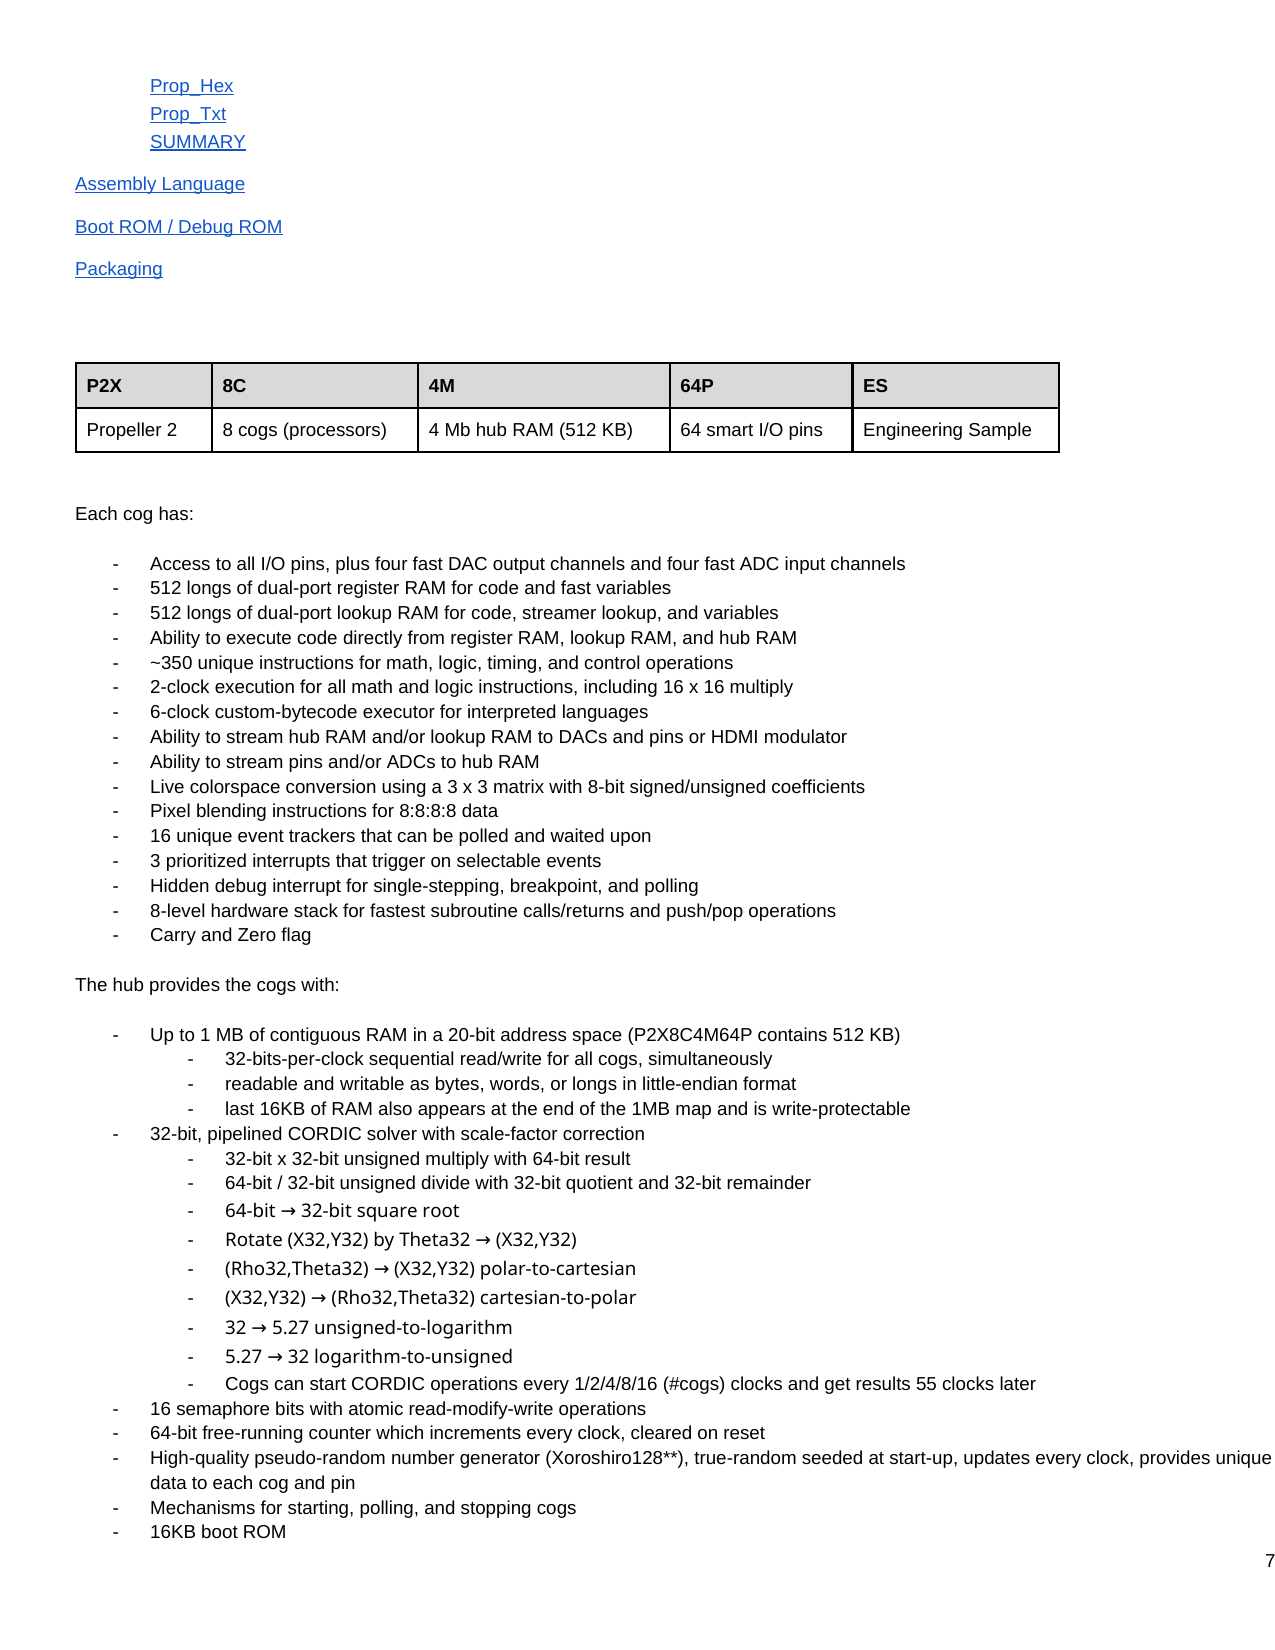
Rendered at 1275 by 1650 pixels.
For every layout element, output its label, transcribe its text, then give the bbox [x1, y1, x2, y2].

list 3 prioritized interrupts that trigger on selectable events [112, 850, 1275, 871]
list 16 unique event trackers that can be polled and waited upon [112, 825, 1275, 847]
list 16 semaphore bits with atomic read-modify-write operations [112, 1397, 1275, 1419]
list Ability to stream pins and/or ADCs to hub RAM [112, 751, 1275, 772]
list Hidden debug interrupt for single-stepping, breakpoint, and polling [112, 874, 1275, 896]
list 16KB boot ROM [112, 1521, 1275, 1543]
list High-quality pseudo-random number generator (Xoroshiro128**), true-random seeded at start-up, updates every clock, provides unique data to each cog and pin [112, 1447, 1275, 1493]
list 5.27 → 32 logarithm-to-unsigned [187, 1343, 1275, 1369]
table_header 8C [213, 364, 417, 407]
list 2-clock execution for all math and logic instructions, including 16 x 16 multiply [112, 676, 1275, 698]
list ~350 unique instructions for math, logic, timing, and control operations [112, 651, 1275, 673]
text The hub provides the cogs with: [75, 974, 1275, 995]
table_cell Propeller 2 [77, 409, 211, 451]
list (Rho32,Theta32) → (X32,Y32) polar-to-cartesian [187, 1255, 1275, 1281]
table_cell Engineering Sample [854, 409, 1058, 451]
list 32-bit x 32-bit unsigned multiply with 64-bit result [187, 1147, 1275, 1169]
list 6-clock custom-bytecode executor for interpreted languages [112, 701, 1275, 723]
list Access to all I/O pins, plus four fast DAC output channels and four fast ADC input channels [112, 552, 1275, 574]
list Ability to stream hub RAM and/or lookup RAM to DACs and pins or HDMI modulator [112, 726, 1275, 747]
list Mechanisms for starting, polling, and stopping cogs [112, 1496, 1275, 1518]
table_header ES [854, 364, 1058, 407]
list Rotate (X32,Y32) by Theta32 → (X32,Y32) [187, 1226, 1275, 1252]
list 64-bit free-running counter which increments every clock, cleared on reset [112, 1422, 1275, 1444]
list 512 longs of dual-port lookup RAM for code, streamer lookup, and variables [112, 602, 1275, 623]
list Carry and Zero flag [112, 924, 1275, 946]
table_cell 64 smart I/O pins [671, 409, 851, 451]
list Cogs can start CORDIC operations every 1/2/4/8/16 (#cogs) clocks and get results 55 clocks later [187, 1372, 1275, 1394]
list 32-bits-per-clock sequential read/write for all cogs, simultaneously [187, 1048, 1275, 1070]
list Ability to execute code directly from register RAM, lookup RAM, and hub RAM [112, 627, 1275, 648]
table_header 4M [419, 364, 669, 407]
list Up to 1 MB of contiguous RAM in a 20-bit address space (P2X8C4M64P contains 512 KB) [112, 1023, 1275, 1045]
text Each cog has: [75, 503, 1275, 524]
table_header P2X [77, 364, 211, 407]
list (X32,Y32) → (Rho32,Theta32) cartesian-to-polar [187, 1285, 1275, 1310]
list 64-bit / 32-bit unsigned divide with 32-bit quotient and 32-bit remainder [187, 1172, 1275, 1194]
list last 16KB of RAM also appears at the end of the 1MB map and is write-protectable [187, 1098, 1275, 1119]
table_cell 8 cogs (processors) [213, 409, 417, 451]
list Live colorspace conversion using a 3 x 3 matrix with 8-bit signed/unsigned coefficients [112, 775, 1275, 797]
list readable and writable as bytes, words, or longs in little-endian format [187, 1073, 1275, 1094]
table_header 64P [671, 364, 851, 407]
list 64-bit → 32-bit square root [187, 1197, 1275, 1222]
list 8-level hardware stack for fastest subroutine calls/returns and push/pop operations [112, 899, 1275, 921]
list Pixel blending instructions for 8:8:8:8 data [112, 800, 1275, 822]
list 32 → 5.27 unsigned-to-logarithm [187, 1314, 1275, 1339]
list 512 longs of dual-port register RAM for code and fast variables [112, 577, 1275, 599]
list 32-bit, pipelined CORDIC solver with scale-factor correction [112, 1122, 1275, 1144]
table_cell 4 Mb hub RAM (512 KB) [419, 409, 669, 451]
